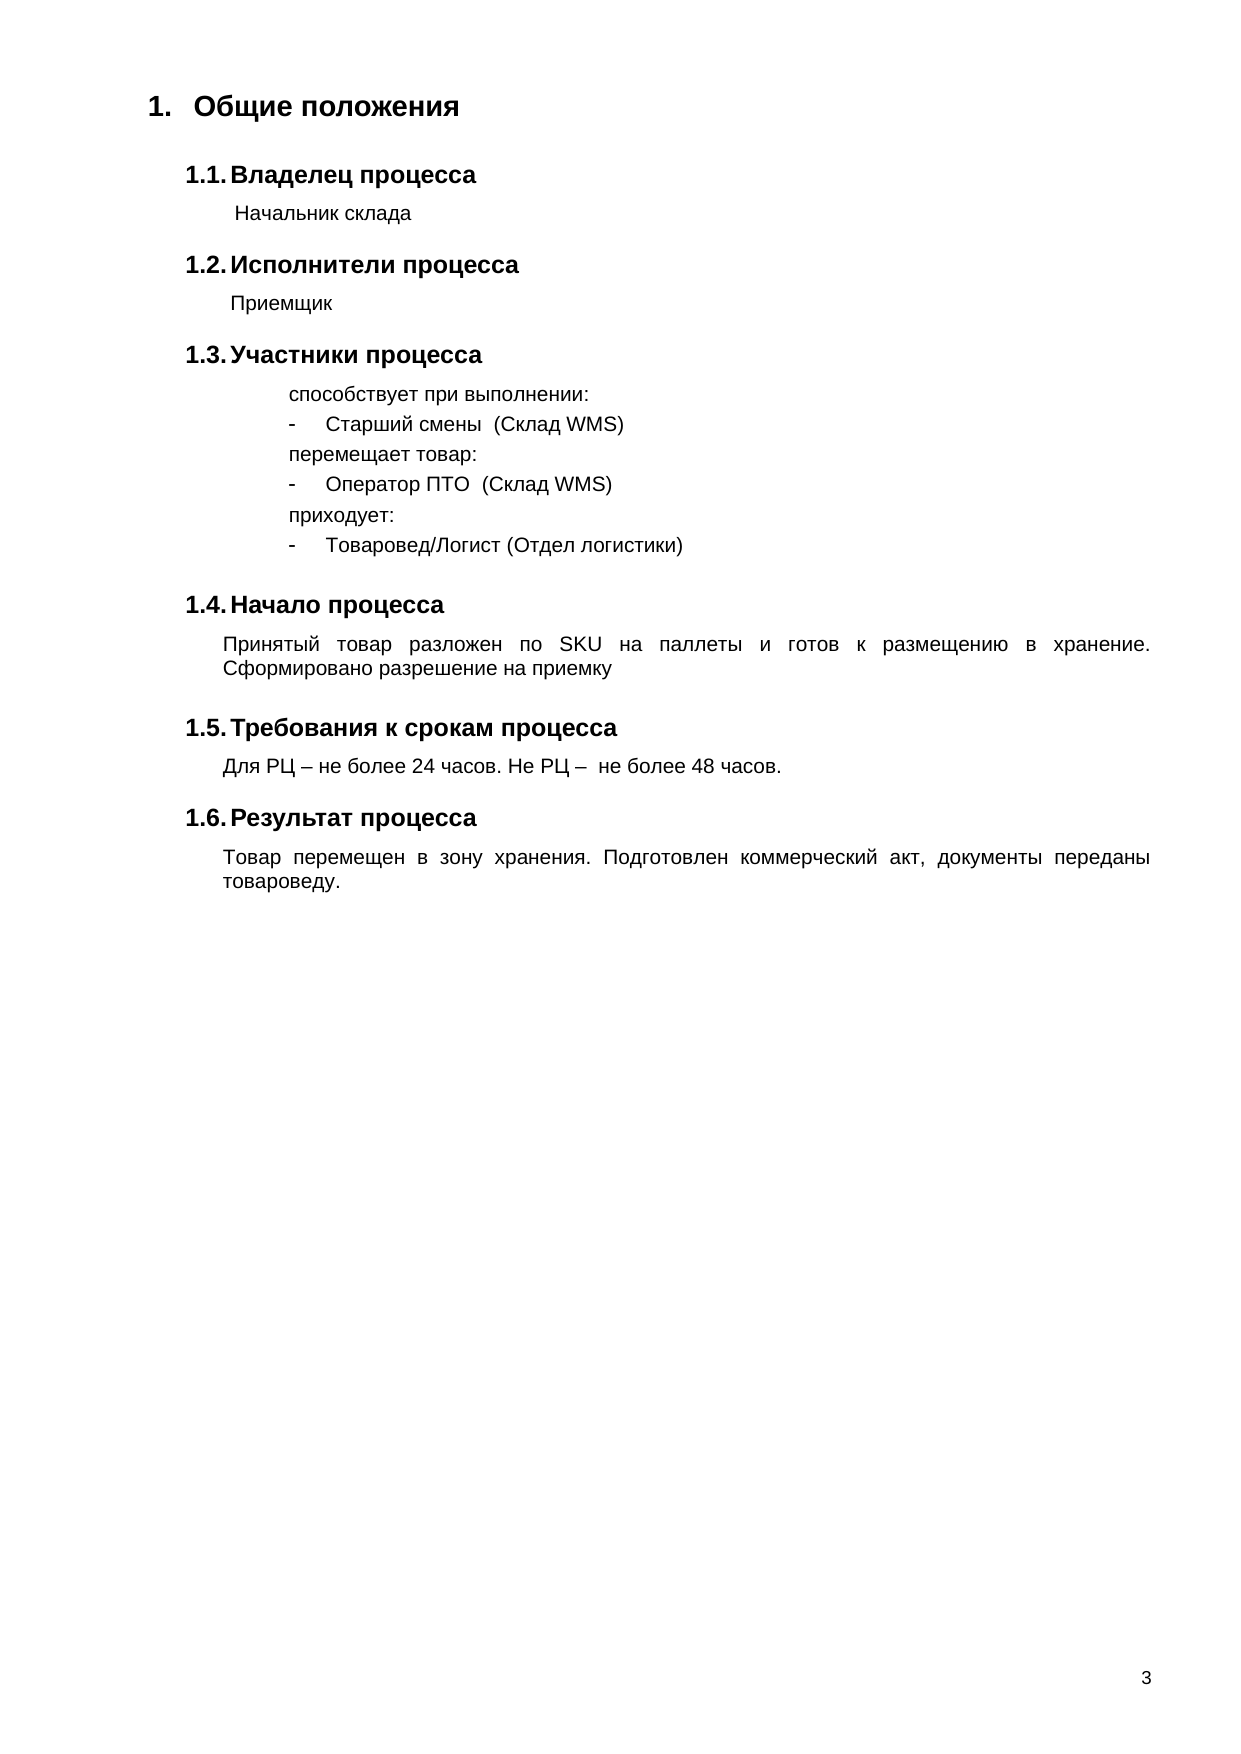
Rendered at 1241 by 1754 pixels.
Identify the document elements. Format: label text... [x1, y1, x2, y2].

text Приемщик [230, 291, 1152, 315]
subtitle Результат процесса [185, 803, 1152, 832]
subtitle Владелец процесса [185, 160, 1152, 188]
text Для РЦ – не более 24 часов. Не РЦ – не более 48 часов. [223, 754, 1152, 778]
subtitle Общие положения [148, 89, 1152, 122]
text Товар перемещен в зону хранения. Подготовлен коммерческий акт, документы переданы товароведу. [223, 844, 1152, 892]
text Оператор ПТО (Склад WMS) [288, 472, 1152, 496]
text Старший смены (Склад WMS) [288, 412, 1152, 436]
subtitle Начало процесса [185, 590, 1152, 619]
list способствует при выполнении: [288, 381, 1152, 405]
subtitle Участники процесса [185, 340, 1152, 369]
text Товаровед/Логист (Отдел логистики) [288, 533, 1152, 557]
subtitle Исполнители процесса [185, 250, 1152, 279]
list приходует: [288, 502, 1152, 526]
subtitle Требования к срокам процесса [185, 713, 1152, 742]
text Принятый товар разложен по SKU на паллеты и готов к размещению в хранение. Сформировано разрешение на приемку [223, 632, 1152, 679]
text Начальник склада [223, 201, 1152, 225]
list перемещает товар: [288, 442, 1152, 466]
